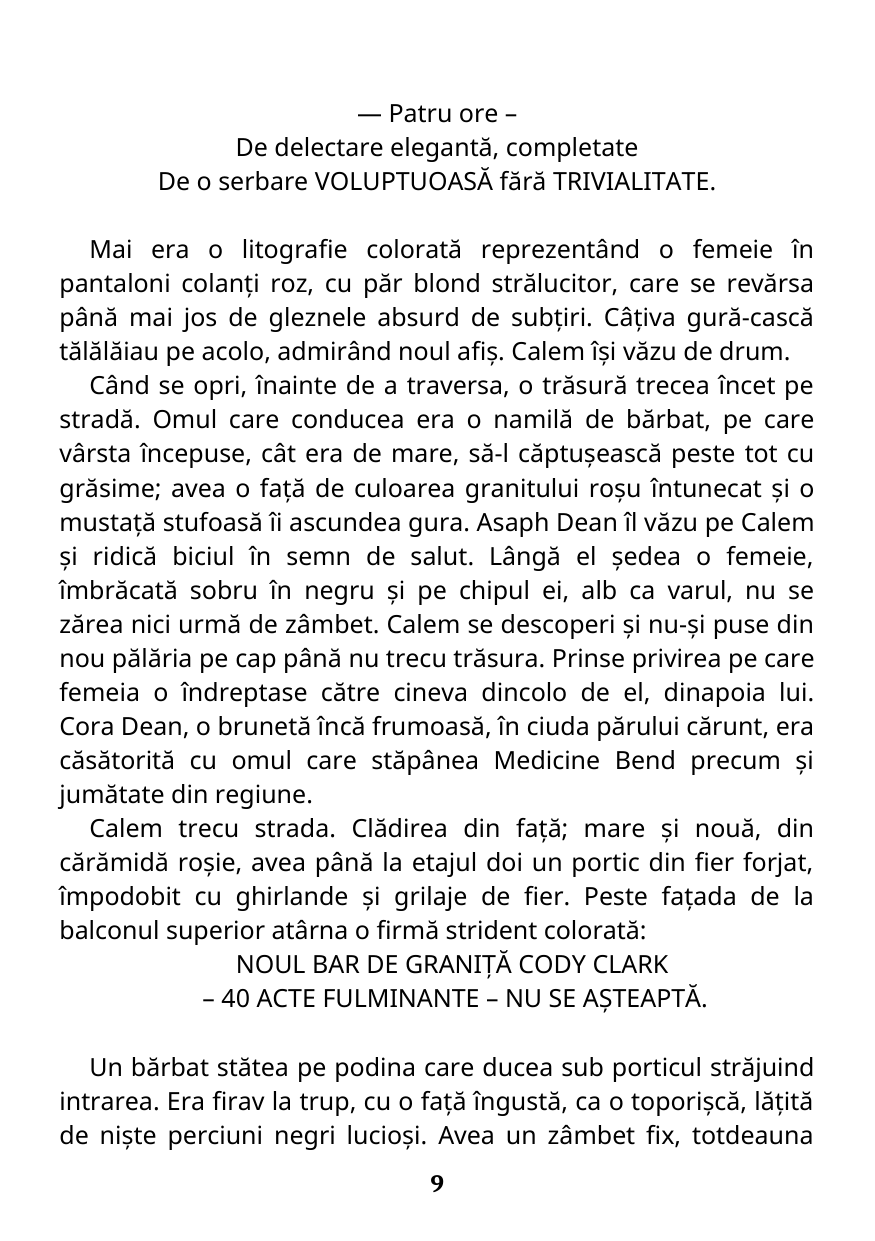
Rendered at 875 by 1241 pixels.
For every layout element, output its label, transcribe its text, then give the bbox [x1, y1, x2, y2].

text Mai era o litografie colorată reprezentând o femeie în pantaloni colanţi roz, cu păr blond strălucitor, care se revărsa până mai jos de gleznele absurd de subţiri. Câţiva gură-cască tălălăiau pe acolo, admirând noul afiş. Calem îşi văzu de drum. [59, 232, 815, 368]
text — Patru ore – [59, 96, 815, 129]
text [59, 1049, 815, 1151]
text De o serbare VOLUPTUOASĂ fără TRIVIALITATE. [59, 164, 815, 198]
text Când se opri, înainte de a traversa, o trăsură trecea încet pe stradă. Omul care conducea era o namilă de bărbat, pe care vârsta începuse, cât era de mare, să-l căptuşească peste tot cu grăsime; avea o faţă de culoarea granitului roşu întunecat şi o mustaţă stufoasă îi ascundea gura. Asaph Dean îl văzu pe Calem şi ridică biciul în semn de salut. Lângă el şedea o femeie, îmbrăcată sobru în negru şi pe chipul ei, alb ca varul, nu se zărea nici urmă de zâmbet. Calem se descoperi şi nu-şi puse din nou pălăria pe cap până nu trecu trăsura. Prinse privirea pe care femeia o îndreptase către cineva dincolo de el, dinapoia lui. Cora Dean, o brunetă încă frumoasă, în ciuda părului cărunt, era căsătorită cu omul care stăpânea Medicine Bend precum şi jumătate din regiune. [59, 368, 815, 811]
text NOUL BAR DE GRANIŢĂ CODY CLARK [59, 947, 815, 981]
text Calem trecu strada. Clădirea din faţă; mare şi nouă, din cărămidă roşie, avea până la etajul doi un portic din fier forjat, împodobit cu ghirlande şi grilaje de fier. Peste faţada de la balconul superior atârna o firmă strident colorată: [59, 811, 815, 947]
text – 40 ACTE FULMINANTE – NU SE AŞTEAPTĂ. [59, 981, 815, 1015]
text De delectare elegantă, completate [59, 129, 815, 164]
